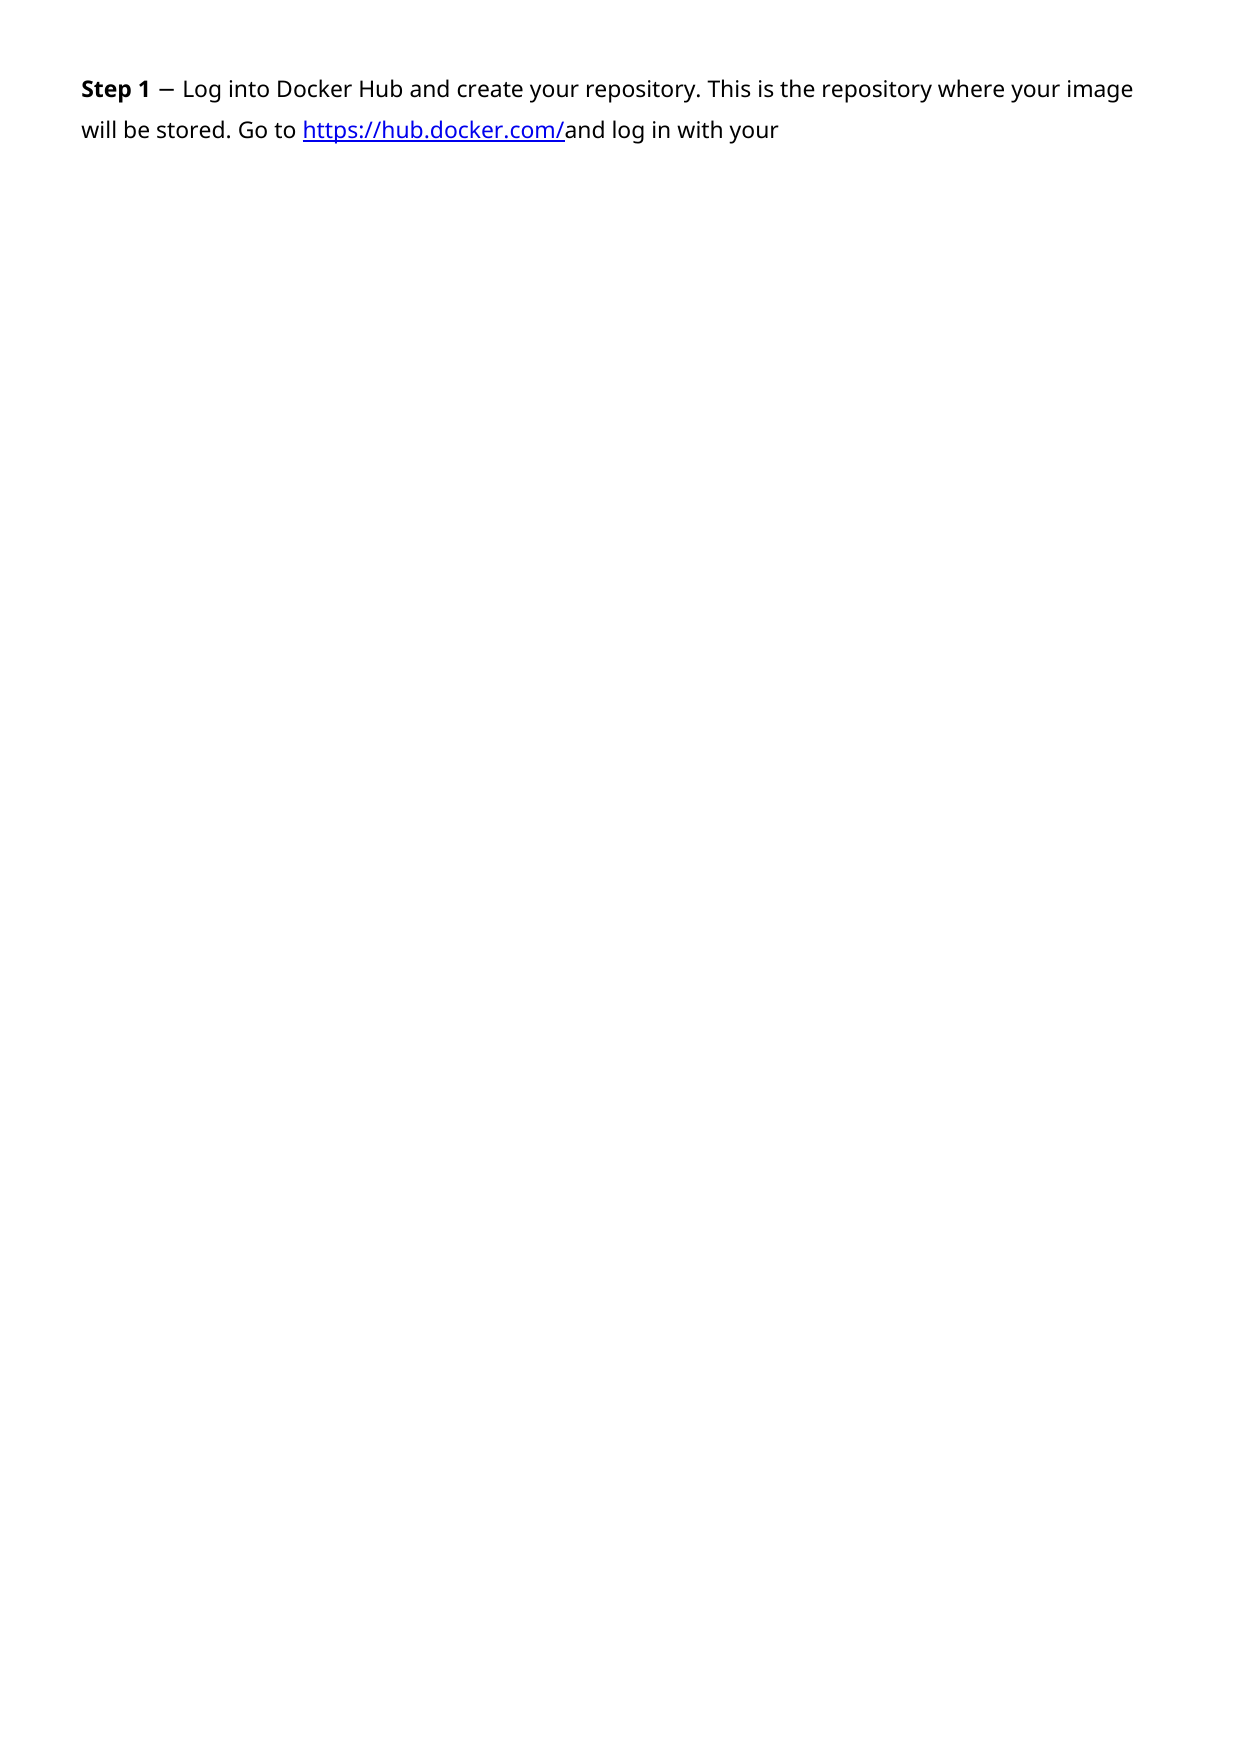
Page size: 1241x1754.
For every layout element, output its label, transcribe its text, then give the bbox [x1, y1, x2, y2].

text Step 1 − Log into Docker Hub and create your repository. This is the repository where your image will be stored. Go to https://hub.docker.com/and log in with your [81, 73, 1147, 145]
